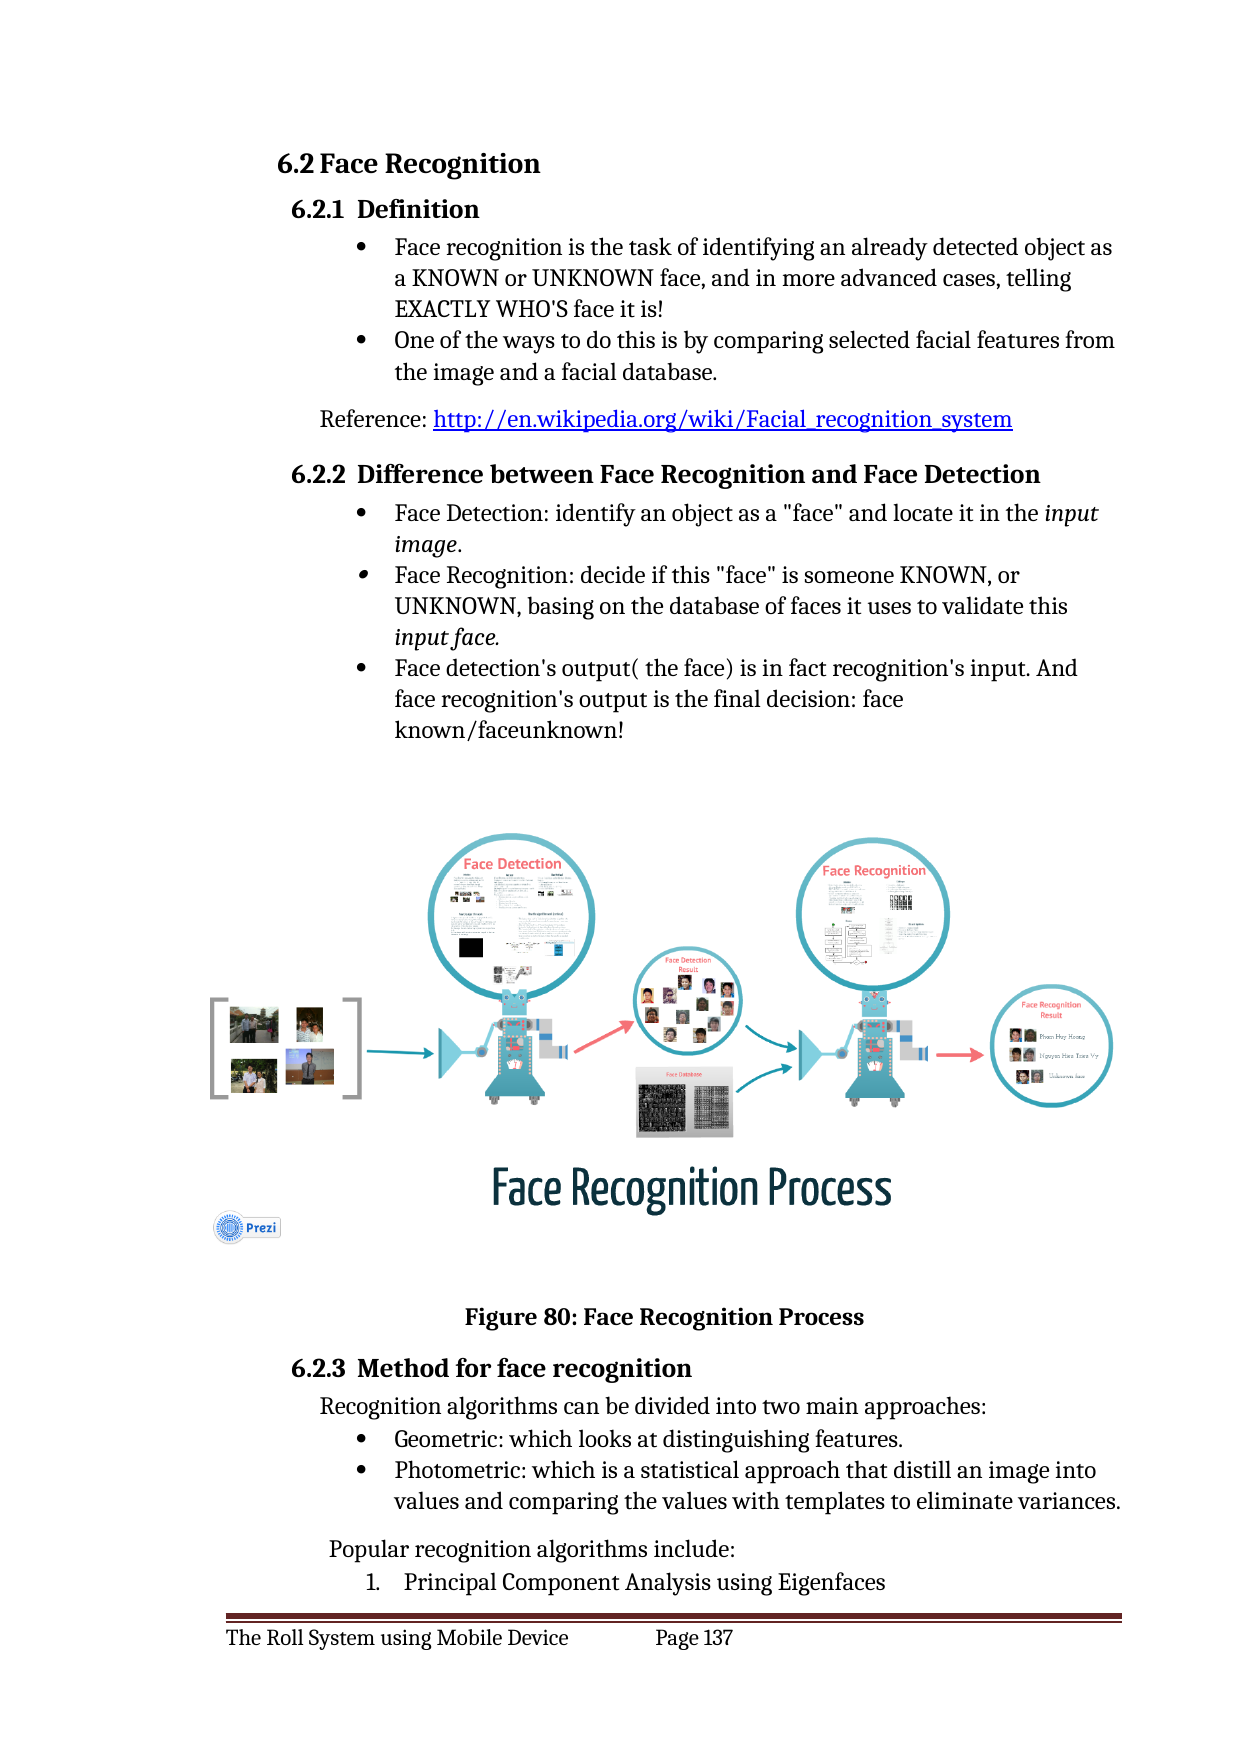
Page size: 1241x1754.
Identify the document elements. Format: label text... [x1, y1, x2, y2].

list Face Recognition: decide if this "face" is someone KNOWN, or UNKNOWN, basing on the database of faces it uses to validate this input face. [357, 561, 1122, 651]
list Face recognition is the task of identifying an already detected object as a KNOWN or UNKNOWN face, and in more advanced cases, telling EXACTLY WHO'S face it is! [357, 233, 1122, 324]
text Figure 80: Face Recognition Process [207, 1303, 1122, 1332]
text Reference: http://en.wikipedia.org/wiki/Facial_recognition_system [319, 405, 1122, 434]
subtitle Definition [291, 194, 1122, 225]
text Popular recognition algorithms include: [329, 1535, 1122, 1564]
list One of the ways to do this is by comparing selected facial features from the image and a facial database. [357, 326, 1122, 386]
list Principal Component Analysis using Eigenfaces [366, 1568, 1122, 1597]
subtitle Face Recognition [277, 148, 1122, 181]
picture [206, 763, 1123, 1278]
subtitle Method for face recognition [291, 1353, 1122, 1384]
list Face Detection: identify an object as a "face" and locate it in the input image. [357, 498, 1122, 558]
subtitle Difference between Face Recognition and Face Detection [291, 459, 1122, 490]
list Photometric: which is a statistical approach that distill an image into values and comparing the values with templates to eliminate variances. [357, 1456, 1122, 1516]
list Face detection's output( the face) is in fact recognition's input. And face recognition's output is the final decision: face known/faceunknown! [357, 654, 1122, 744]
text Recognition algorithms can be divided into two main approaches: [319, 1392, 1122, 1421]
list Geometric: which looks at distinguishing features. [357, 1425, 1122, 1454]
